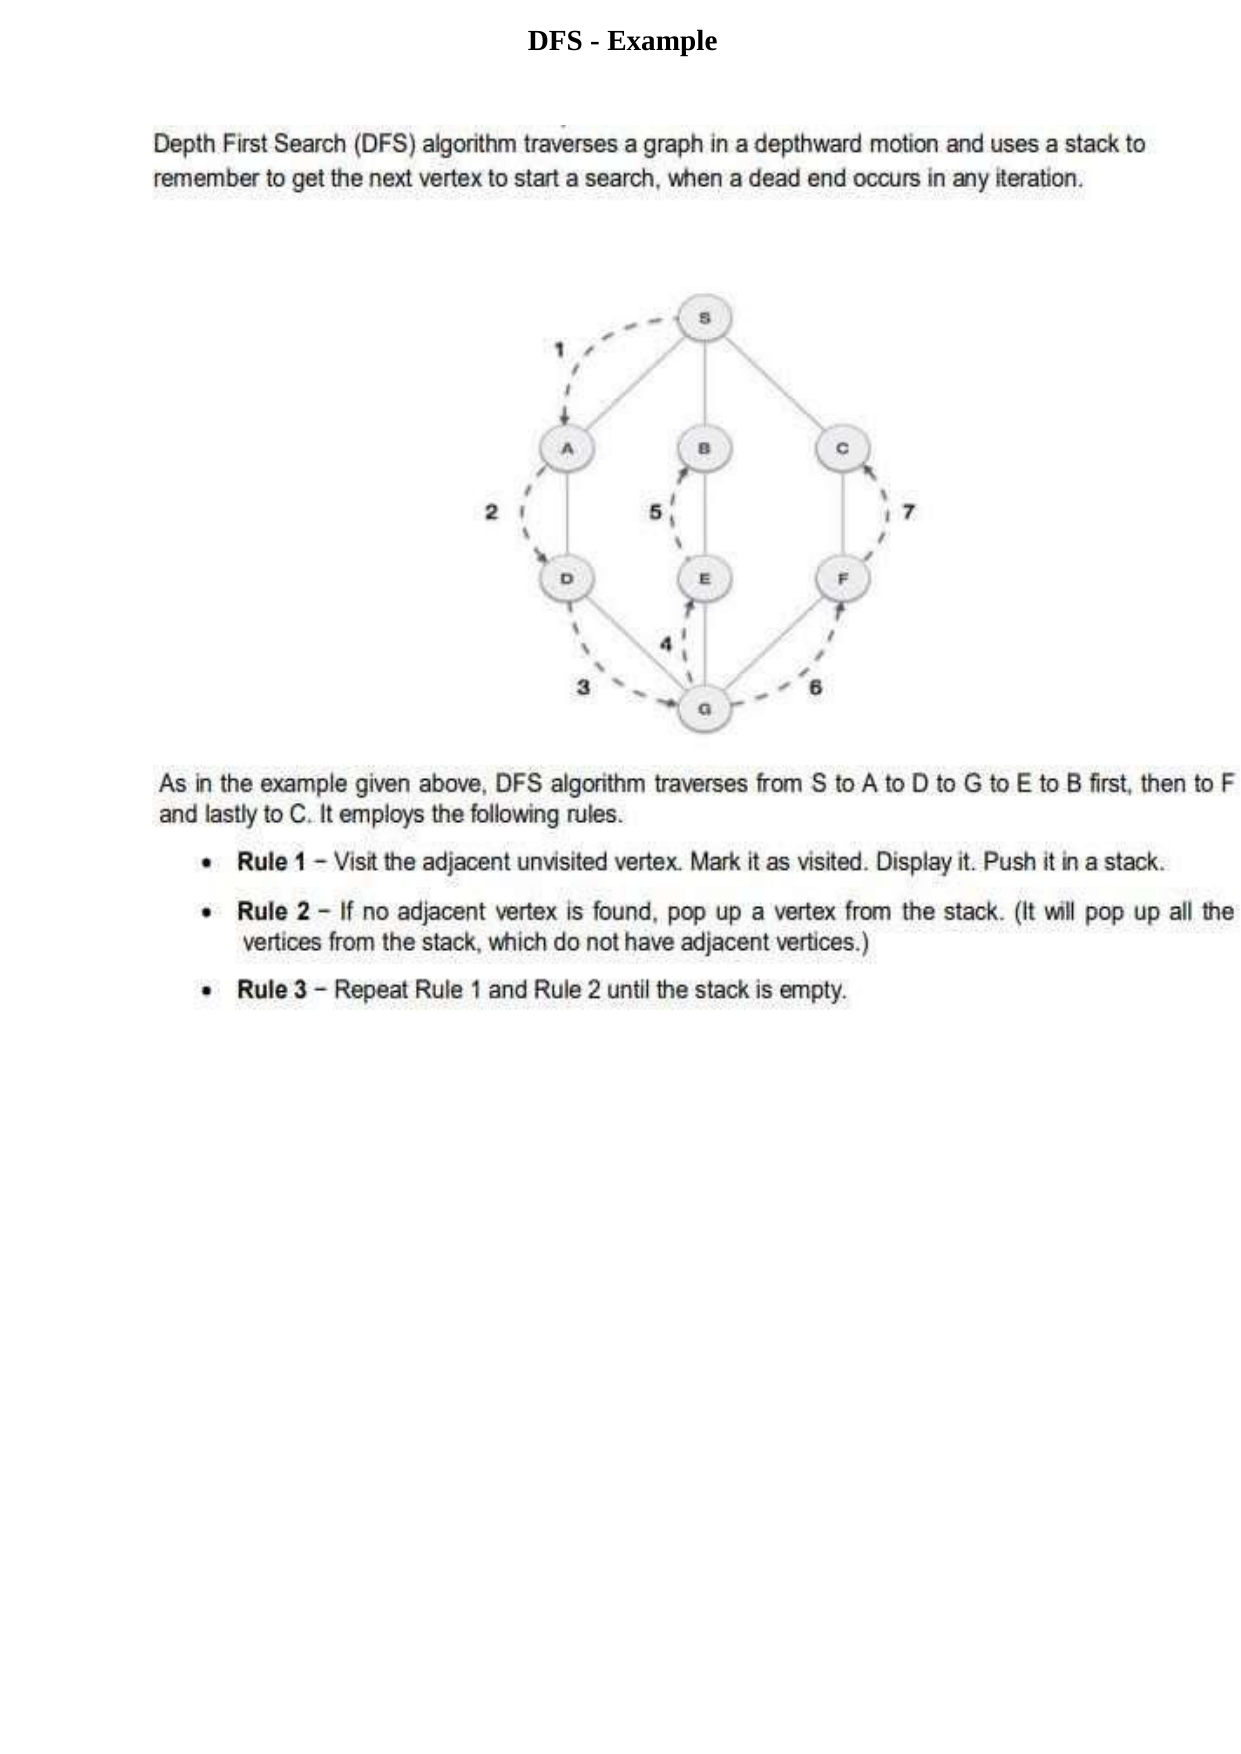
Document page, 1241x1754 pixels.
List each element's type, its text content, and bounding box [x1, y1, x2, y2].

subtitle DFS - Example [91, 23, 1154, 57]
picture [152, 125, 1241, 1012]
